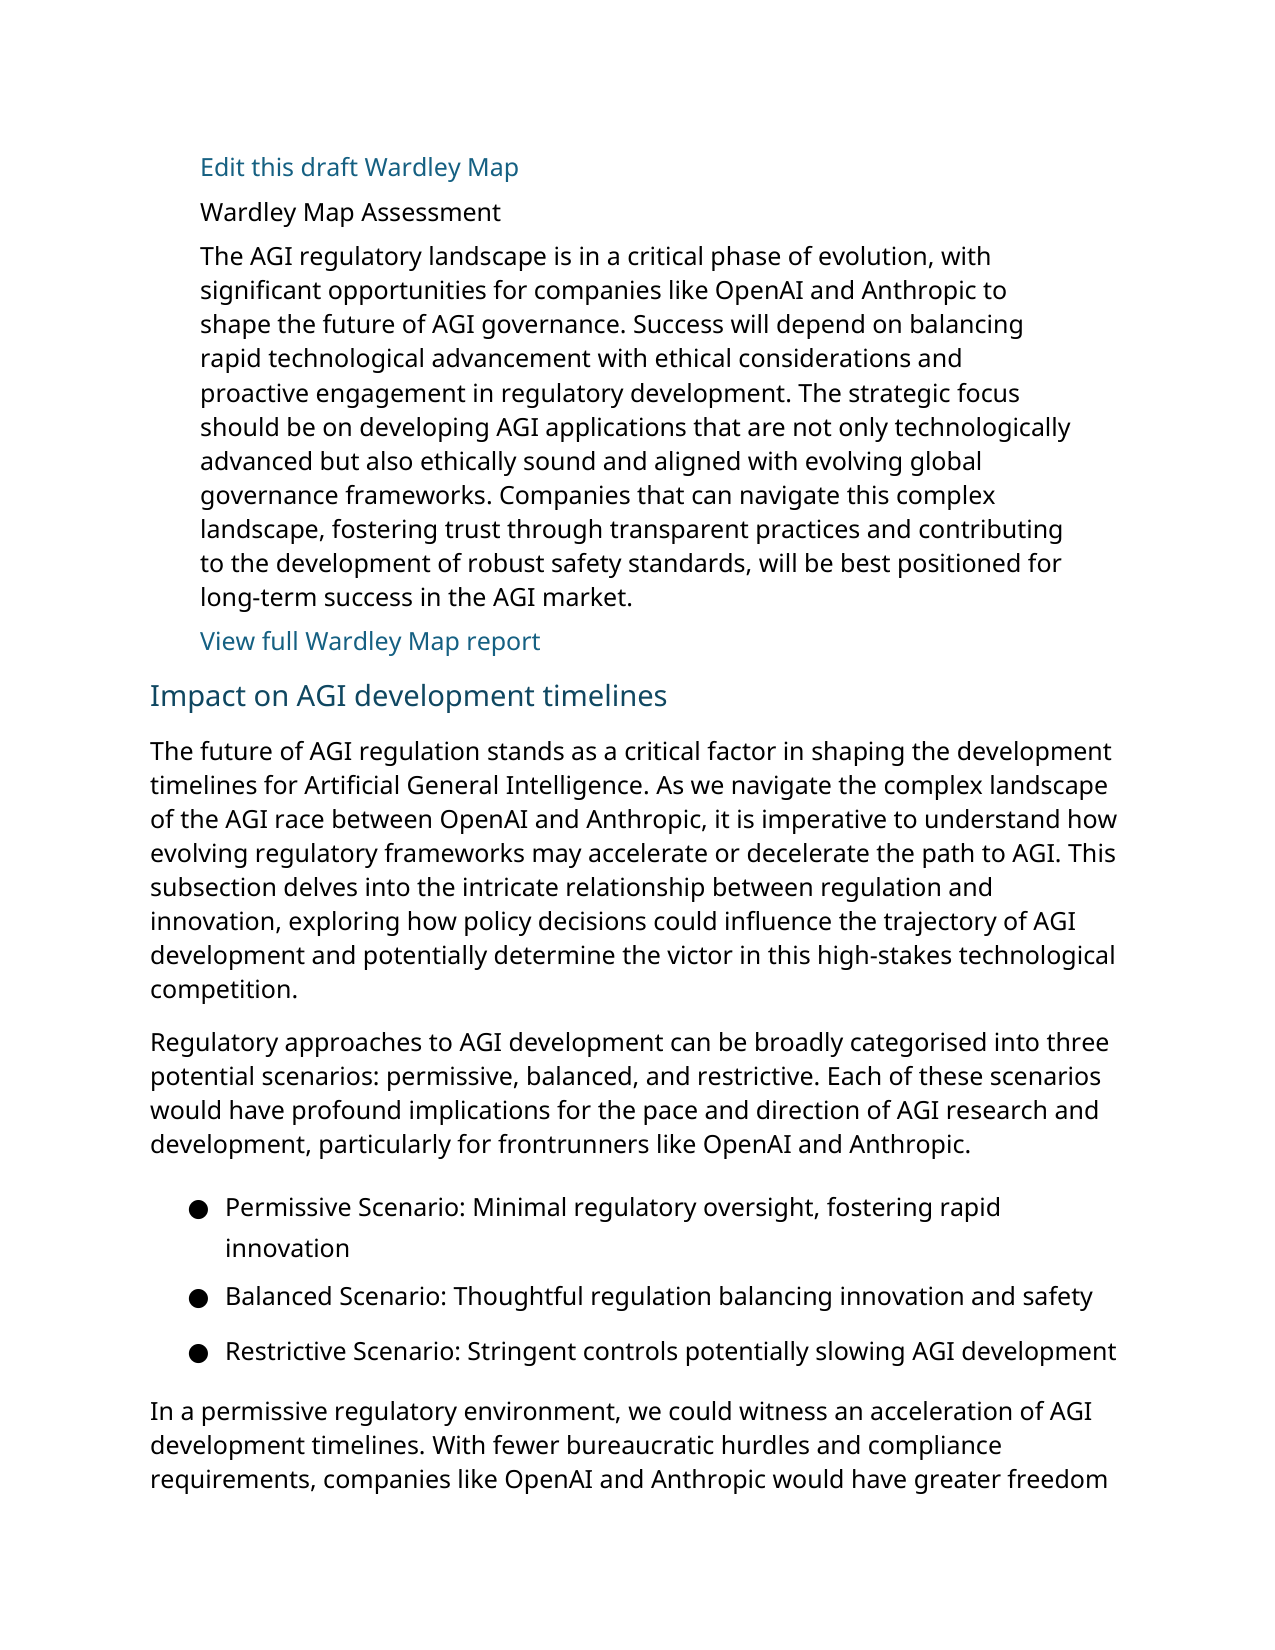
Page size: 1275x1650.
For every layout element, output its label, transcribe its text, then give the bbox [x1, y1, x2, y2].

text View full Wardley Map report [200, 624, 1075, 658]
list Restrictive Scenario: Stringent controls potentially slowing AGI development [187, 1323, 1125, 1375]
text Regulatory approaches to AGI development can be broadly categorised into three potential scenarios: permissive, balanced, and restrictive. Each of these scenarios would have profound implications for the pace and direction of AGI research and development, particularly for frontrunners like OpenAI and Anthropic. [150, 1024, 1125, 1161]
text The future of AGI regulation stands as a critical factor in shaping the development timelines for Artificial General Intelligence. As we navigate the complex landscape of the AGI race between OpenAI and Anthropic, it is imperative to understand how evolving regulatory frameworks may accelerate or decelerate the path to AGI. This subsection delves into the intricate relationship between regulation and innovation, exploring how policy decisions could influence the trajectory of AGI development and potentially determine the victor in this high-stakes technological competition. [150, 733, 1125, 1006]
list Permissive Scenario: Minimal regulatory oversight, fostering rapid innovation [187, 1179, 1125, 1265]
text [150, 1393, 1125, 1496]
text The AGI regulatory landscape is in a critical phase of evolution, with significant opportunities for companies like OpenAI and Anthropic to shape the future of AGI governance. Success will depend on balancing rapid technological advancement with ethical considerations and proactive engagement in regulatory development. The strategic focus should be on developing AGI applications that are not only technologically advanced but also ethically sound and aligned with evolving global governance frameworks. Companies that can navigate this complex landscape, fostering trust through transparent practices and contributing to the development of robust safety standards, will be best positioned for long-term success in the AGI market. [200, 239, 1075, 614]
text Edit this draft Wardley Map [200, 150, 1075, 184]
subtitle Impact on AGI development timelines [150, 675, 1125, 714]
text Wardley Map Assessment [200, 194, 1075, 228]
list Balanced Scenario: Thoughtful regulation balancing innovation and safety [187, 1268, 1125, 1320]
